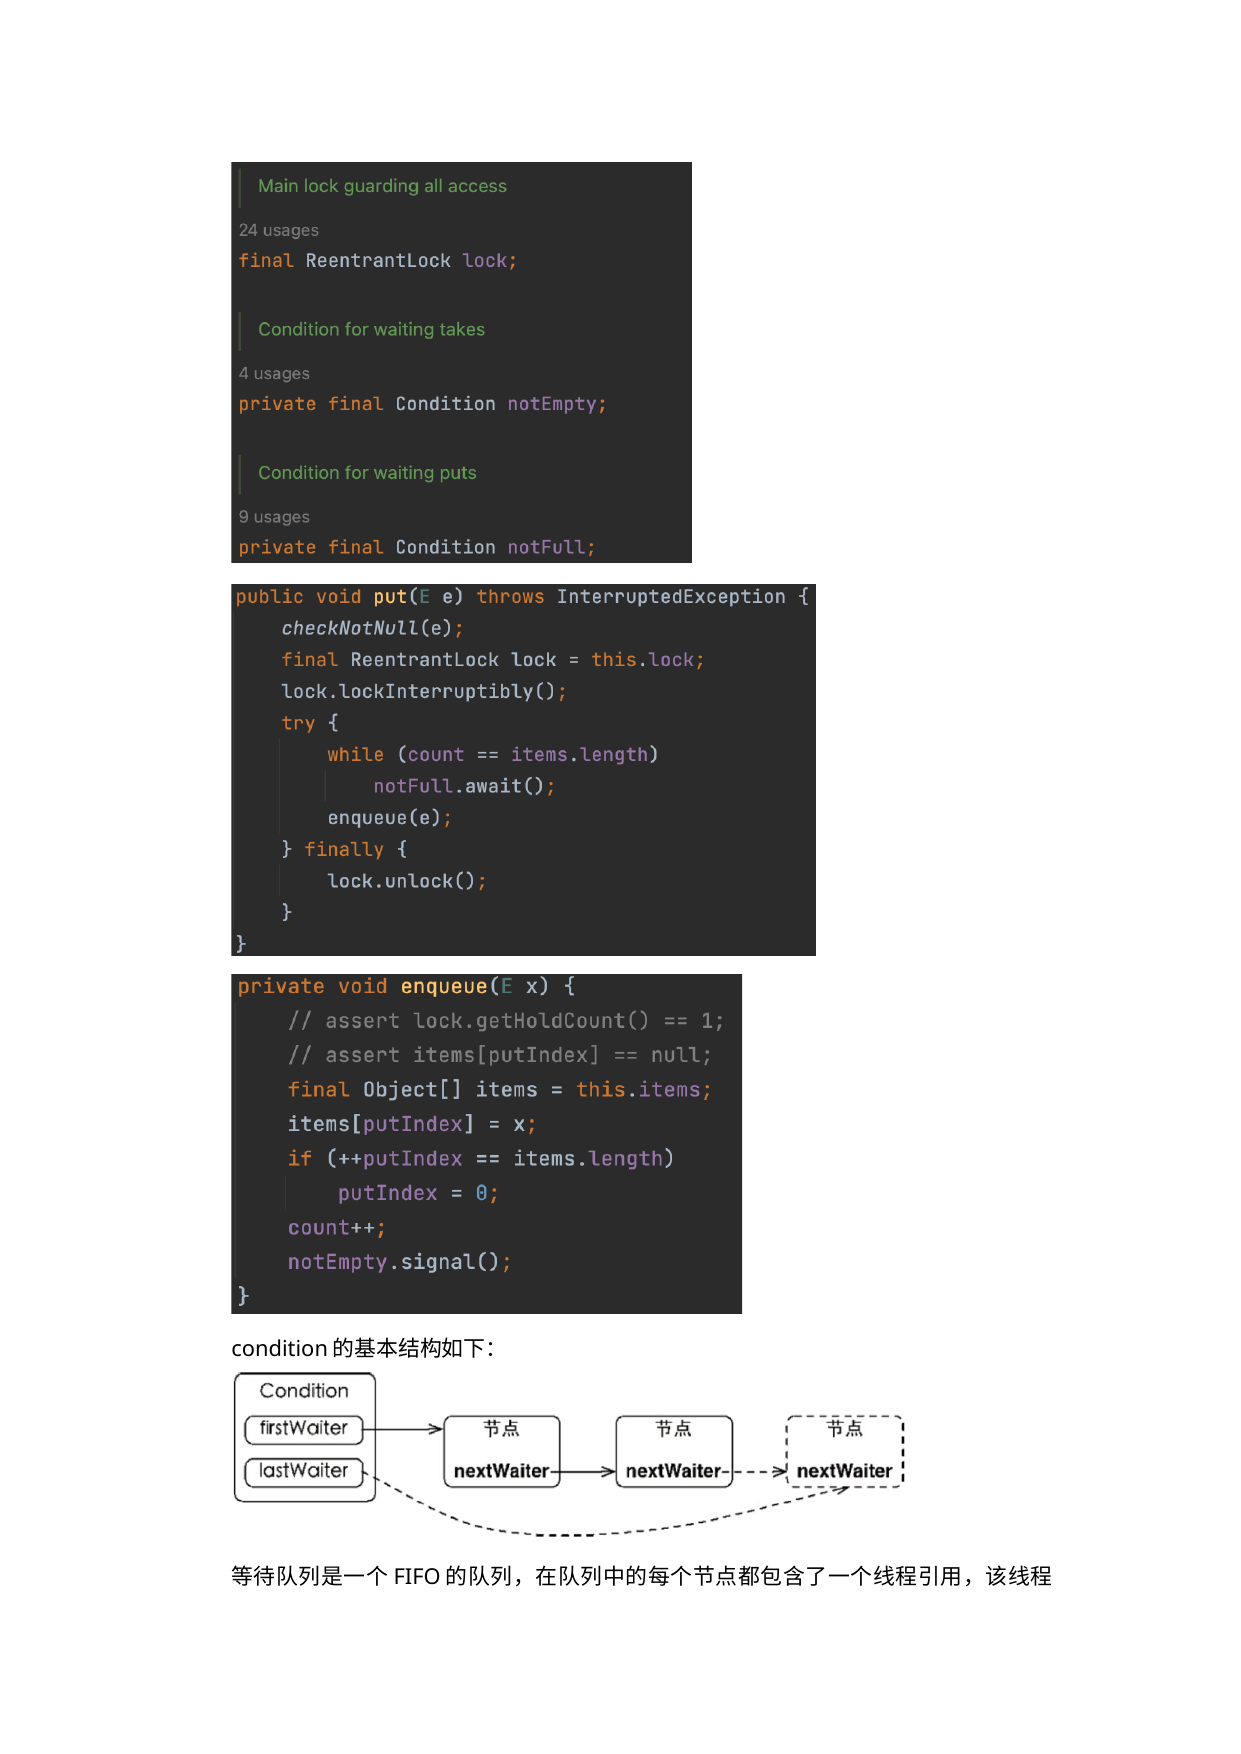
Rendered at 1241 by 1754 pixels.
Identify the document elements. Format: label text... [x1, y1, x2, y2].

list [187, 1559, 1053, 1592]
picture [231, 162, 692, 563]
picture [231, 1364, 910, 1543]
picture [231, 974, 743, 1314]
list condition的基本结构如下： [187, 1332, 1053, 1364]
picture [231, 584, 816, 956]
